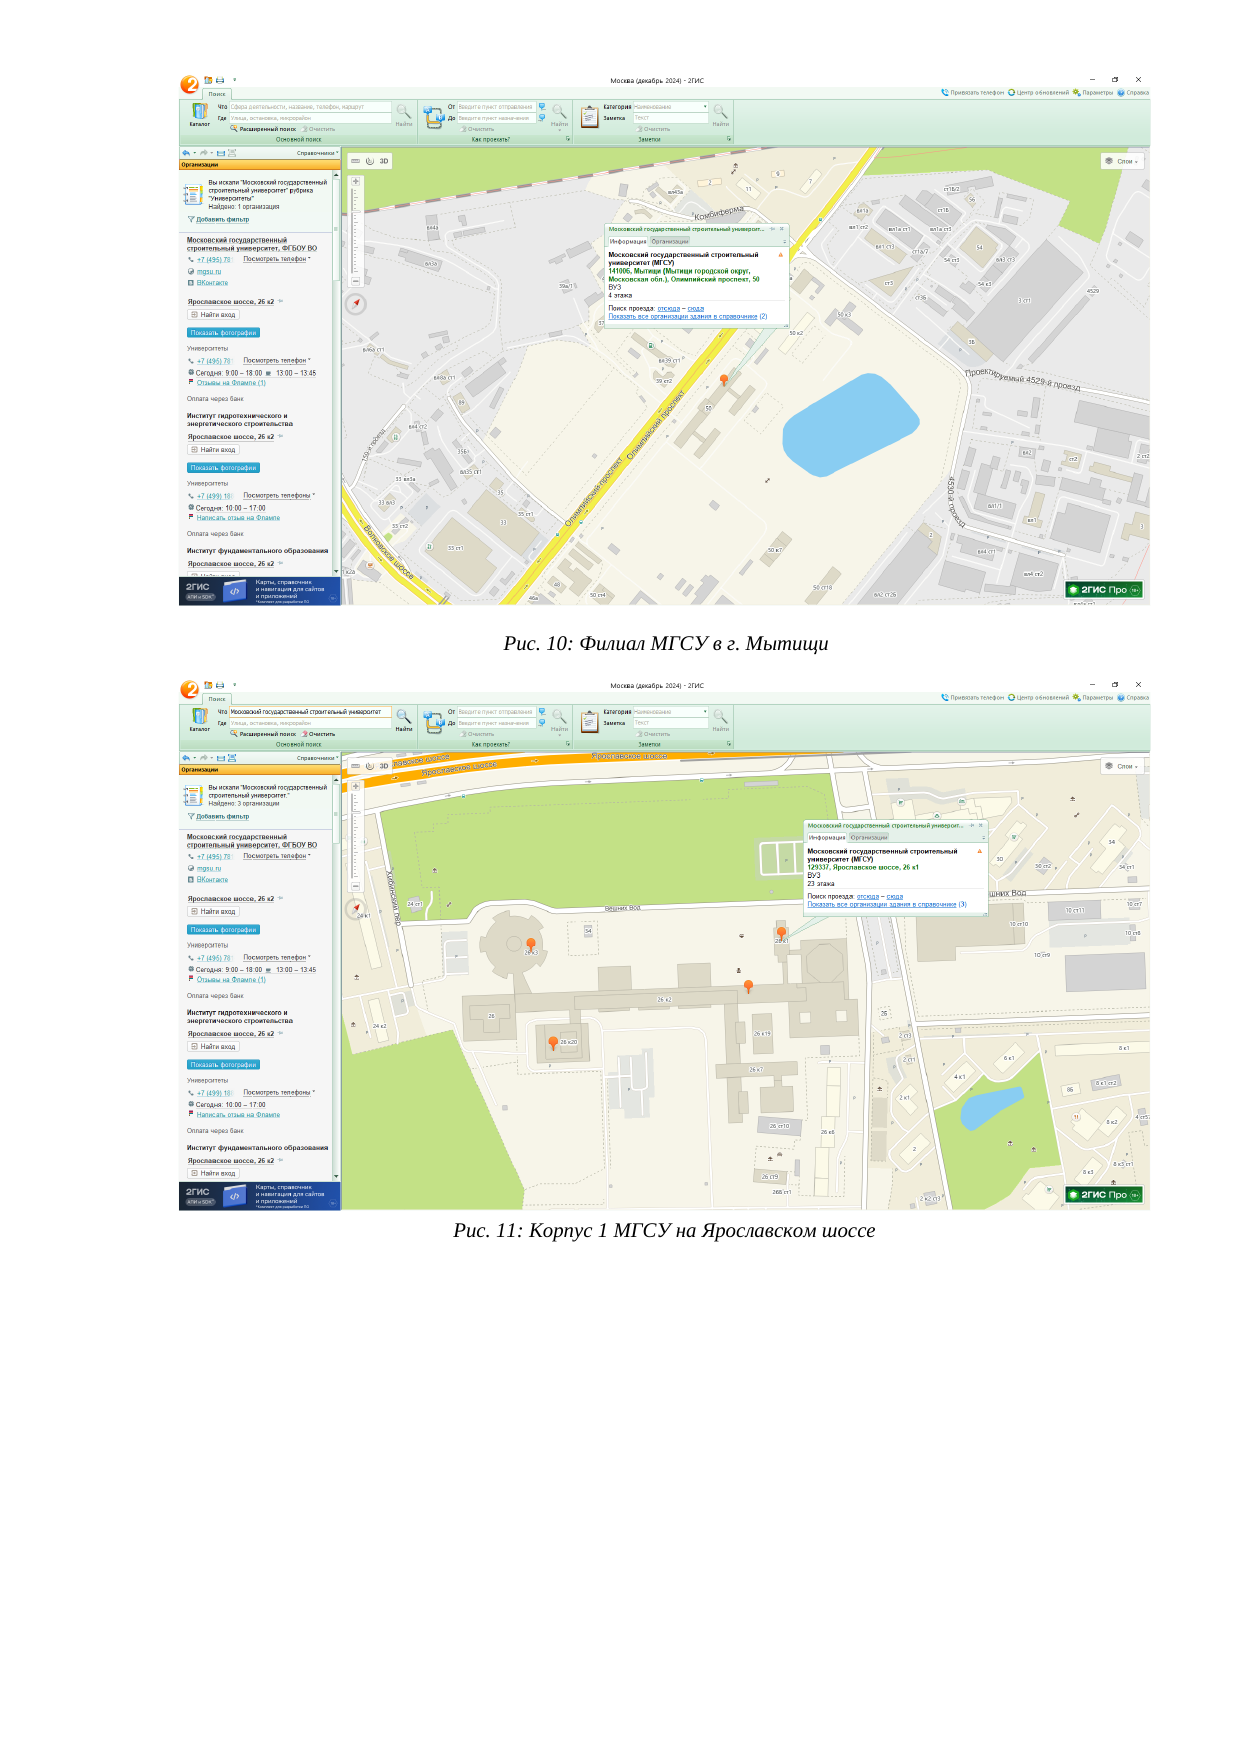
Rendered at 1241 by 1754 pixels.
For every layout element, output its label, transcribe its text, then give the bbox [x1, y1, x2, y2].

text Рис. 10: Филиал МГСУ в г. Мытищи [177, 630, 1152, 654]
picture [178, 73, 1151, 606]
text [177, 679, 1152, 1243]
picture [178, 678, 1151, 1211]
